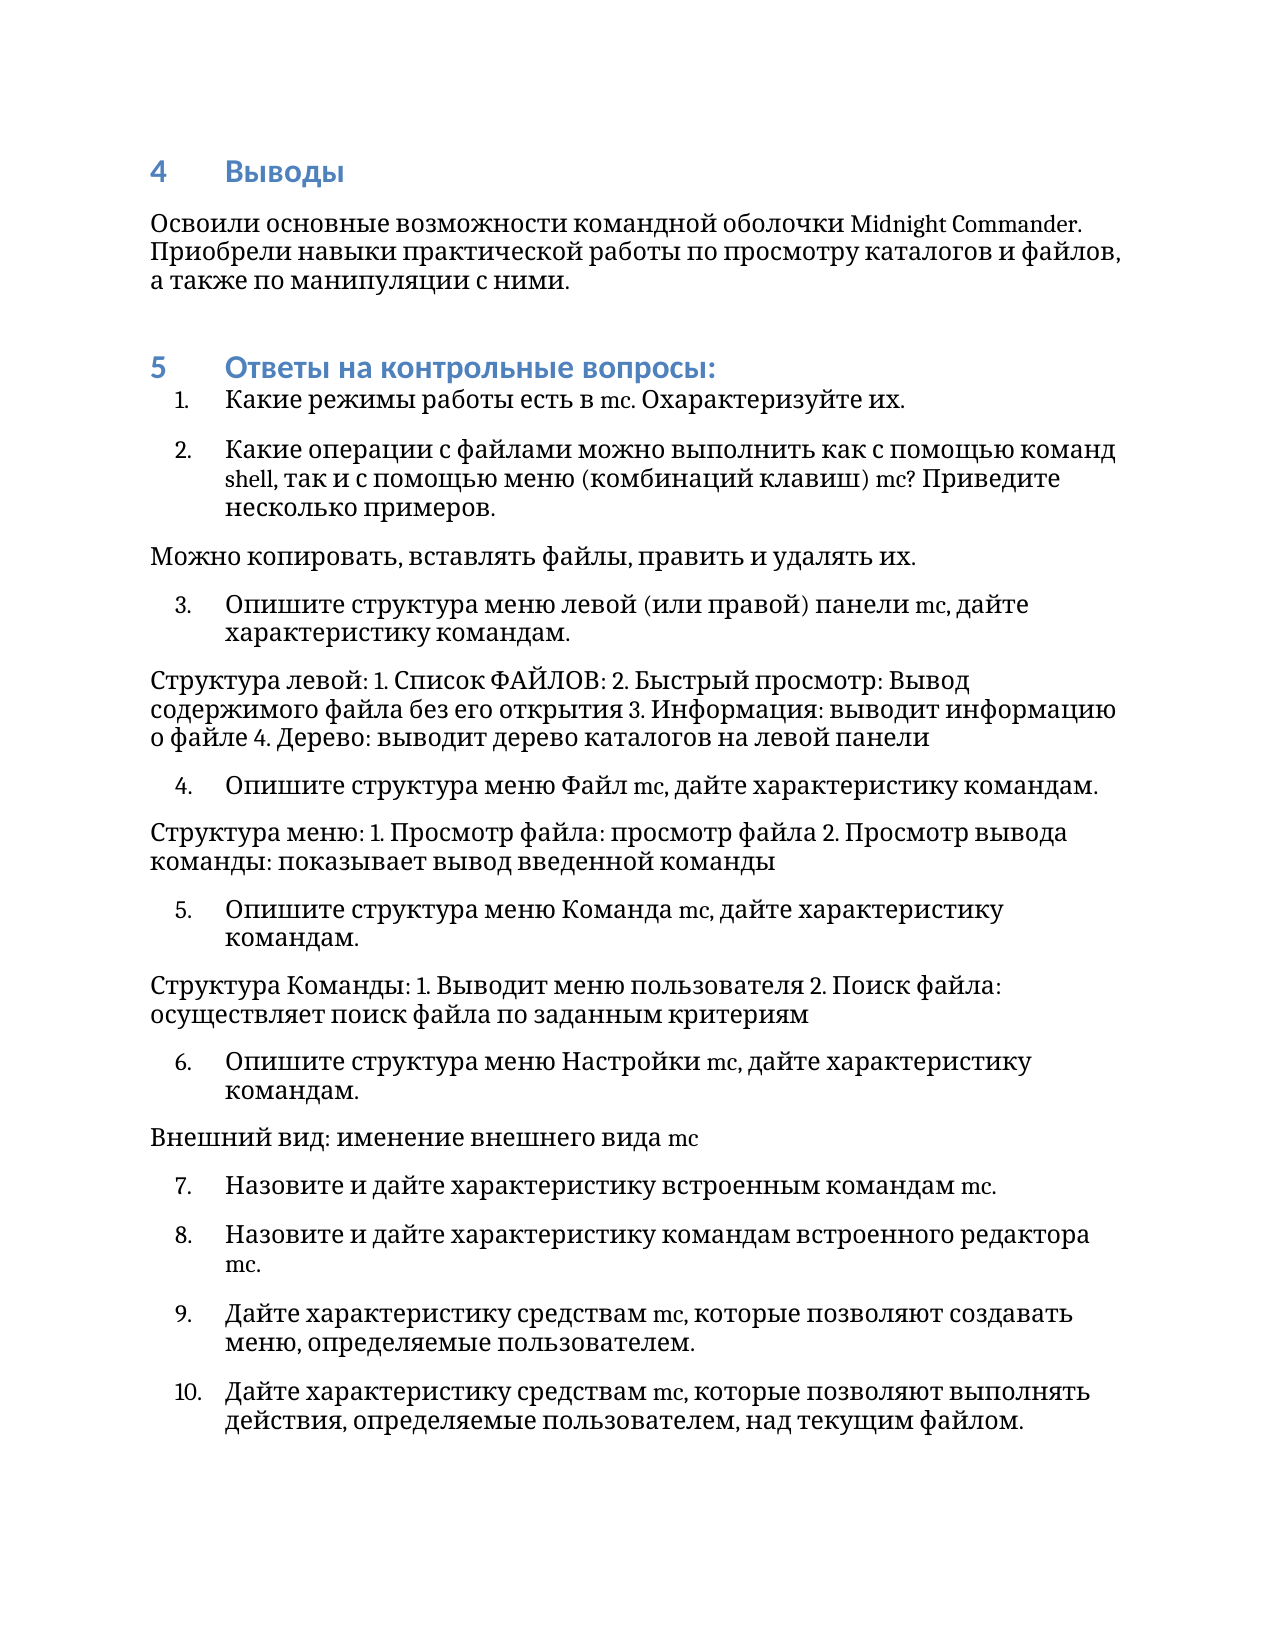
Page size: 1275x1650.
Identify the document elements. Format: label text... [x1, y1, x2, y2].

list Дайте характеристику средствам mc, которые позволяют выполнять действия, определяемые пользователем, над текущим файлом. [175, 1378, 1125, 1436]
list Опишите структура меню Настройки mc, дайте характеристику командам. [175, 1048, 1125, 1106]
list Опишите структура меню левой (или правой) панели mc, дайте характеристику командам. [175, 591, 1125, 648]
text Структура левой: 1. Список ФАЙЛОВ: 2. Быстрый просмотр: Вывод содержимого файла без его открытия 3. Информация: выводит информацию о файле 4. Дерево: выводит дерево каталогов на левой панели [150, 667, 1125, 753]
list Дайте характеристику средствам mc, которые позволяют создавать меню, определяемые пользователем. [175, 1300, 1125, 1357]
list Какие операции с файлами можно выполнить как с помощью команд shell, так и с помощью меню (комбинаций клавиш) mc? Приведите несколько примеров. [175, 436, 1125, 522]
text Освоили основные возможности командной оболочки Midnight Commander. Приобрели навыки практической работы по просмотру каталогов и файлов, а также по манипуляции с ними. [150, 209, 1125, 296]
subtitle 5 Ответы на контрольные вопросы: [150, 346, 1125, 386]
list Назовите и дайте характеристику командам встроенного редактора mc. [175, 1221, 1125, 1279]
text Внешний вид: именение внешнего вида mc [150, 1124, 1125, 1153]
list Опишите структура меню Команда mc, дайте характеристику командам. [175, 896, 1125, 953]
text Структура Команды: 1. Выводит меню пользователя 2. Поиск файла: осуществляет поиск файла по заданным критериям [150, 972, 1125, 1029]
list Опишите структура меню Файл mc, дайте характеристику командам. [175, 772, 1125, 801]
list Назовите и дайте характеристику встроенным командам mc. [175, 1172, 1125, 1201]
text Структура меню: 1. Просмотр файла: просмотр файла 2. Просмотр вывода команды: показывает вывод введенной команды [150, 819, 1125, 877]
list Какие режимы работы есть в mc. Охарактеризуйте их. [175, 386, 1125, 415]
text Можно копировать, вставлять файлы, править и удалять их. [150, 543, 1125, 572]
subtitle 4 Выводы [150, 150, 1125, 191]
